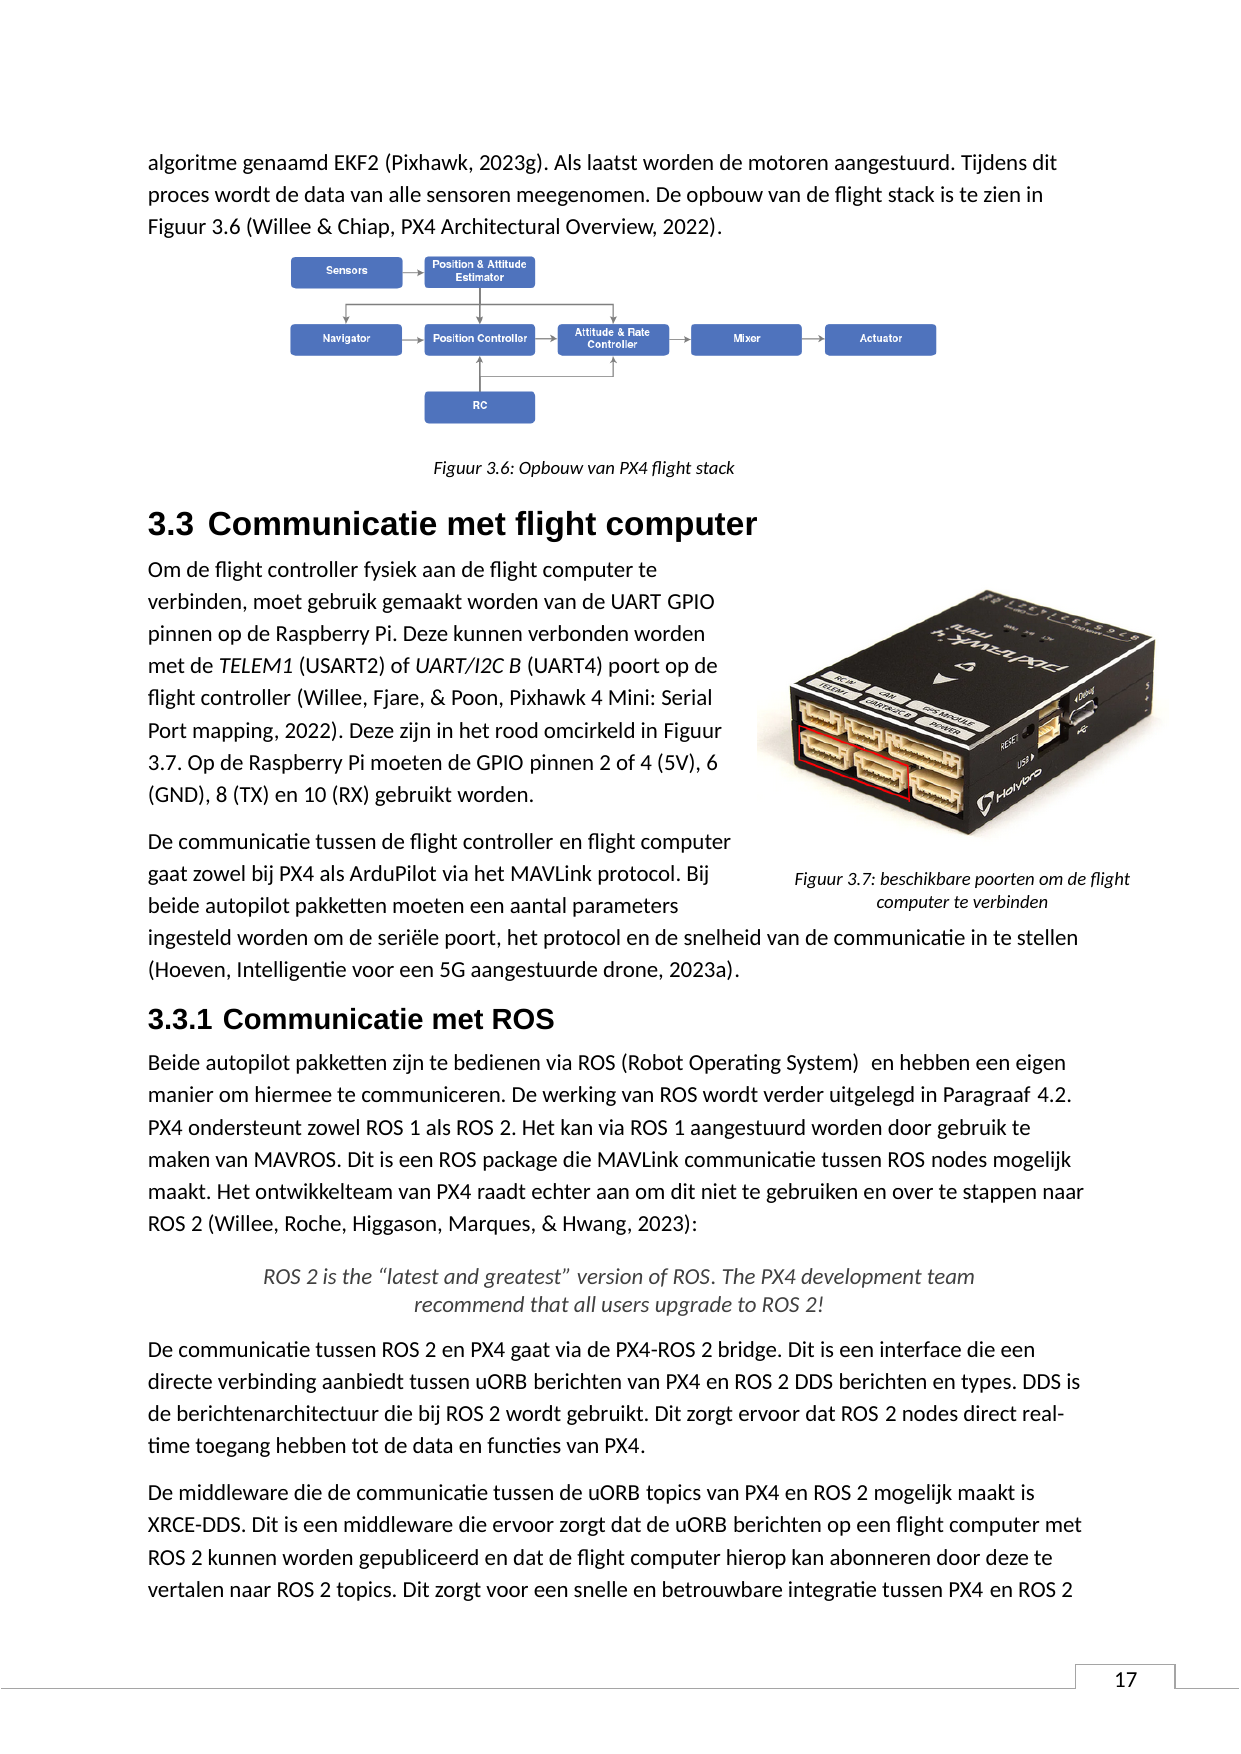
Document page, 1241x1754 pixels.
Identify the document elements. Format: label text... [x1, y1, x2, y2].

text ROS 2 is the “latest and greatest” version of ROS. The PX4 development team recommend that all users upgrade to ROS 2! [238, 1262, 1003, 1318]
text Om de flight controller fysiek aan de flight computer te verbinden, moet gebruik gemaakt worden van de UART GPIO pinnen op de Raspberry Pi. Deze kunnen verbonden worden met de TELEM1 (USART2) of UART/I2C B (UART4) poort op de flight controller . Deze zijn in het rood omcirkeld in Figuur 3.4. Op de Raspberry Pi moeten de GPIO pinnen 2 of 4 (5V), 6 (GND), 8 (TX) en 10 (RX) gebruikt worden. [148, 555, 1093, 808]
text De communicatie tussen ROS 2 en PX4 gaat via de PX4-ROS 2 bridge. Dit is een interface die een directe verbinding aanbiedt tussen uORB berichten van PX4 en ROS 2 DDS berichten en types. DDS is de berichtenarchitectuur die bij ROS 2 wordt gebruikt. Dit zorgt ervoor dat ROS 2 nodes direct real-time toegang hebben tot de data en functies van PX4. [148, 1335, 1093, 1460]
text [148, 148, 1093, 240]
text Beide autopilot pakketten zijn te bedienen via ROS (Robot Operating System) en hebben een eigen manier om hiermee te communiceren. De werking van ROS wordt verder uitgelegd in Paragraaf 4.2. PX4 ondersteunt zowel ROS 1 als ROS 2. Het kan via ROS 1 aangestuurd worden door gebruik te maken van MAVROS. Dit is een ROS package die MAVLink communicatie tussen ROS nodes mogelijk maakt. Het ontwikkelteam van PX4 raadt echter aan om dit niet te gebruiken en over te stappen naar ROS 2 : [148, 1048, 1093, 1237]
text De communicatie tussen de flight controller en flight computer gaat zowel bij PX4 als ArduPilot via het MAVLink protocol. Bij beide autopilot pakketten moeten een aantal parameters ingesteld worden om de seriële poort, het protocol en de snelheid van de communicatie in te stellen . [148, 827, 1093, 984]
picture [281, 250, 951, 436]
subtitle Communicatie met ROS [148, 1002, 1093, 1036]
picture [757, 581, 1170, 846]
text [148, 1478, 1093, 1603]
